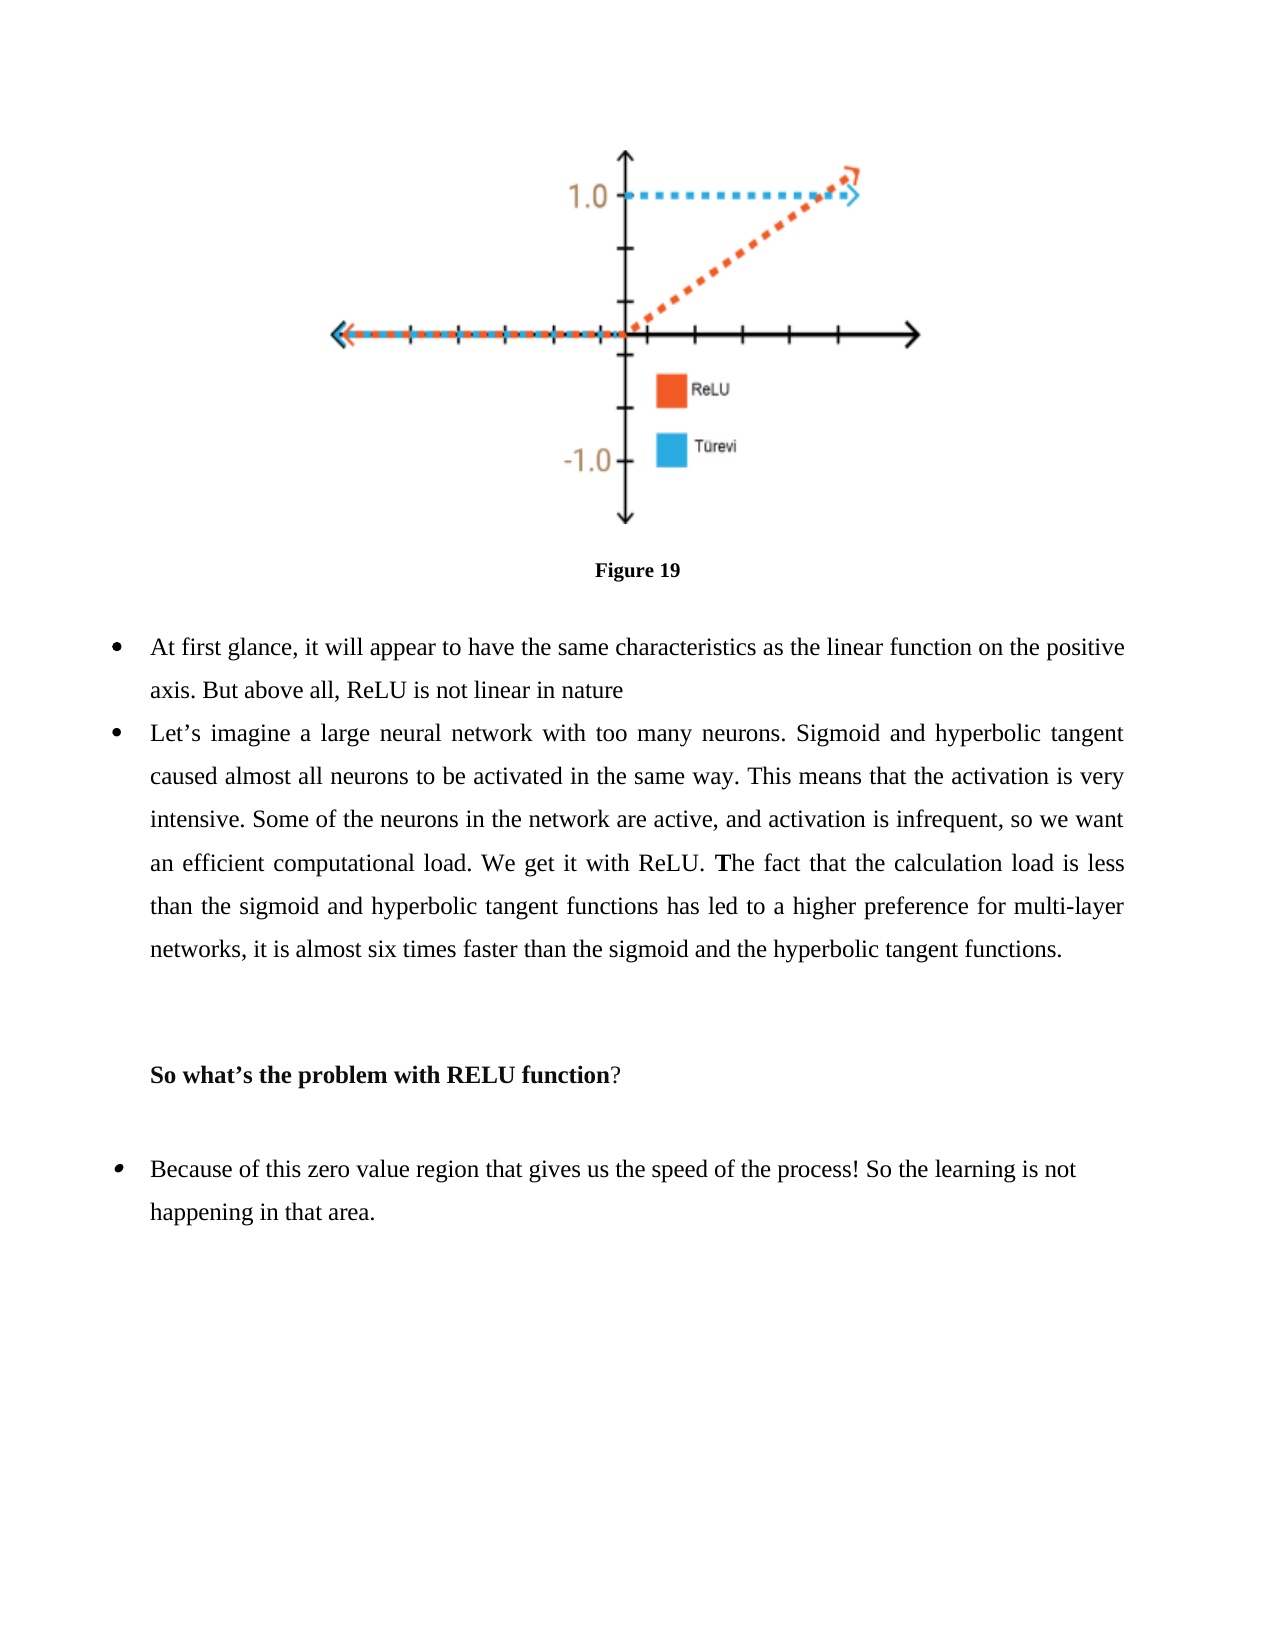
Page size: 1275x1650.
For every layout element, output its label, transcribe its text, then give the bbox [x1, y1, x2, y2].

list At first glance, it will appear to have the same characteristics as the linear function on the positive axis. But above all, ReLU is not linear in nature [112, 632, 1125, 704]
list Let’s imagine a large neural network with too many neurons. Sigmoid and hyperbolic tangent caused almost all neurons to be activated in the same way. This means that the activation is very intensive. Some of the neurons in the network are active, and activation is infrequent, so we want an efficient computational load. We get it with ReLU. The fact that the calculation load is less than the sigmoid and hyperbolic tangent functions has led to a higher preference for multi-layer networks, it is almost six times faster than the sigmoid and the hyperbolic tangent functions. [112, 718, 1125, 963]
text So what’s the problem with RELU function? [150, 1061, 1125, 1089]
picture [246, 150, 1029, 524]
list Because of this zero value region that gives us the speed of the process! So the learning is not happening in that area. [112, 1154, 1125, 1226]
